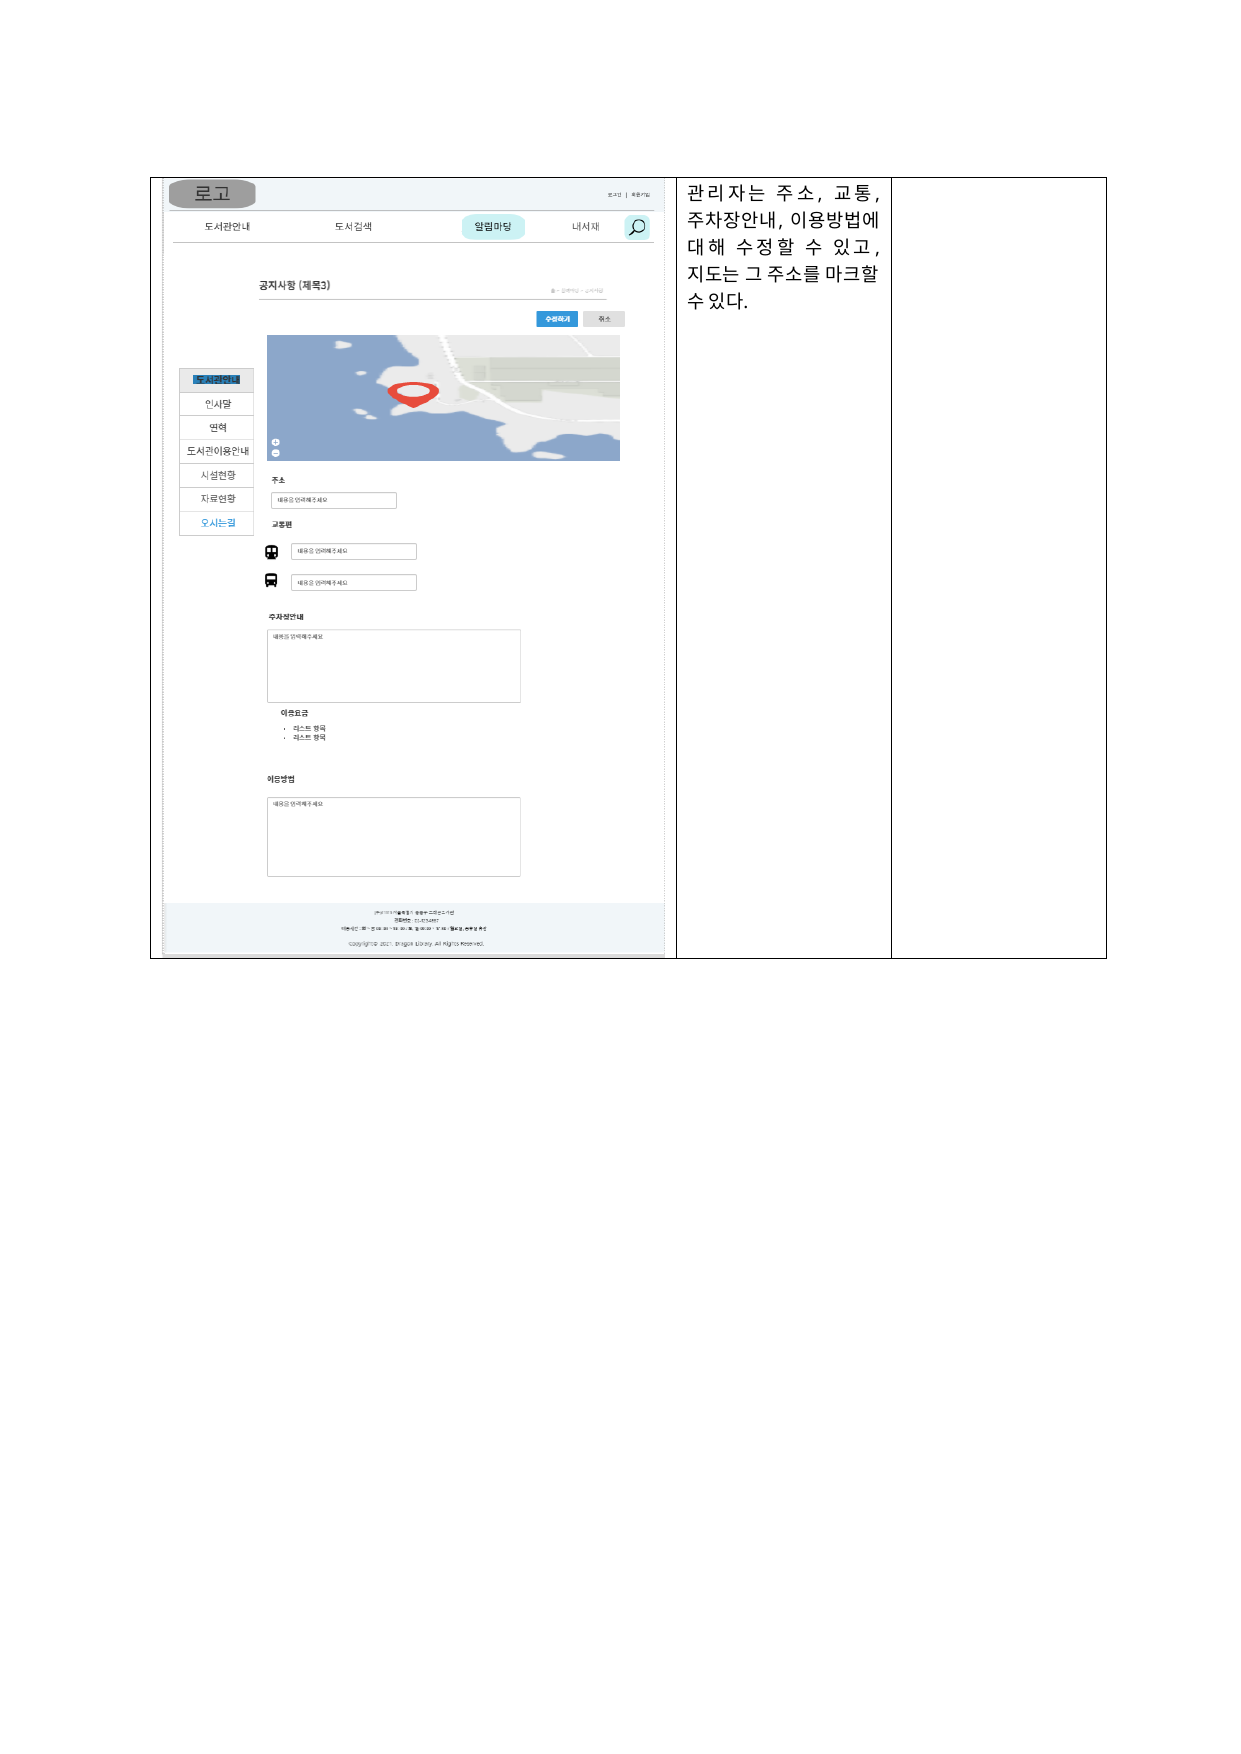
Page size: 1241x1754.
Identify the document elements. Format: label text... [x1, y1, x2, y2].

table_cell 관리자는 주소, 교통,주차장안내, 이용방법에 대해 수정할 수 있고, 지도는 그 주소를 마크할 수 있다. [677, 178, 891, 957]
picture [161, 178, 665, 958]
table_cell [892, 178, 1106, 957]
table_cell [151, 178, 161, 957]
table_cell [665, 178, 676, 957]
